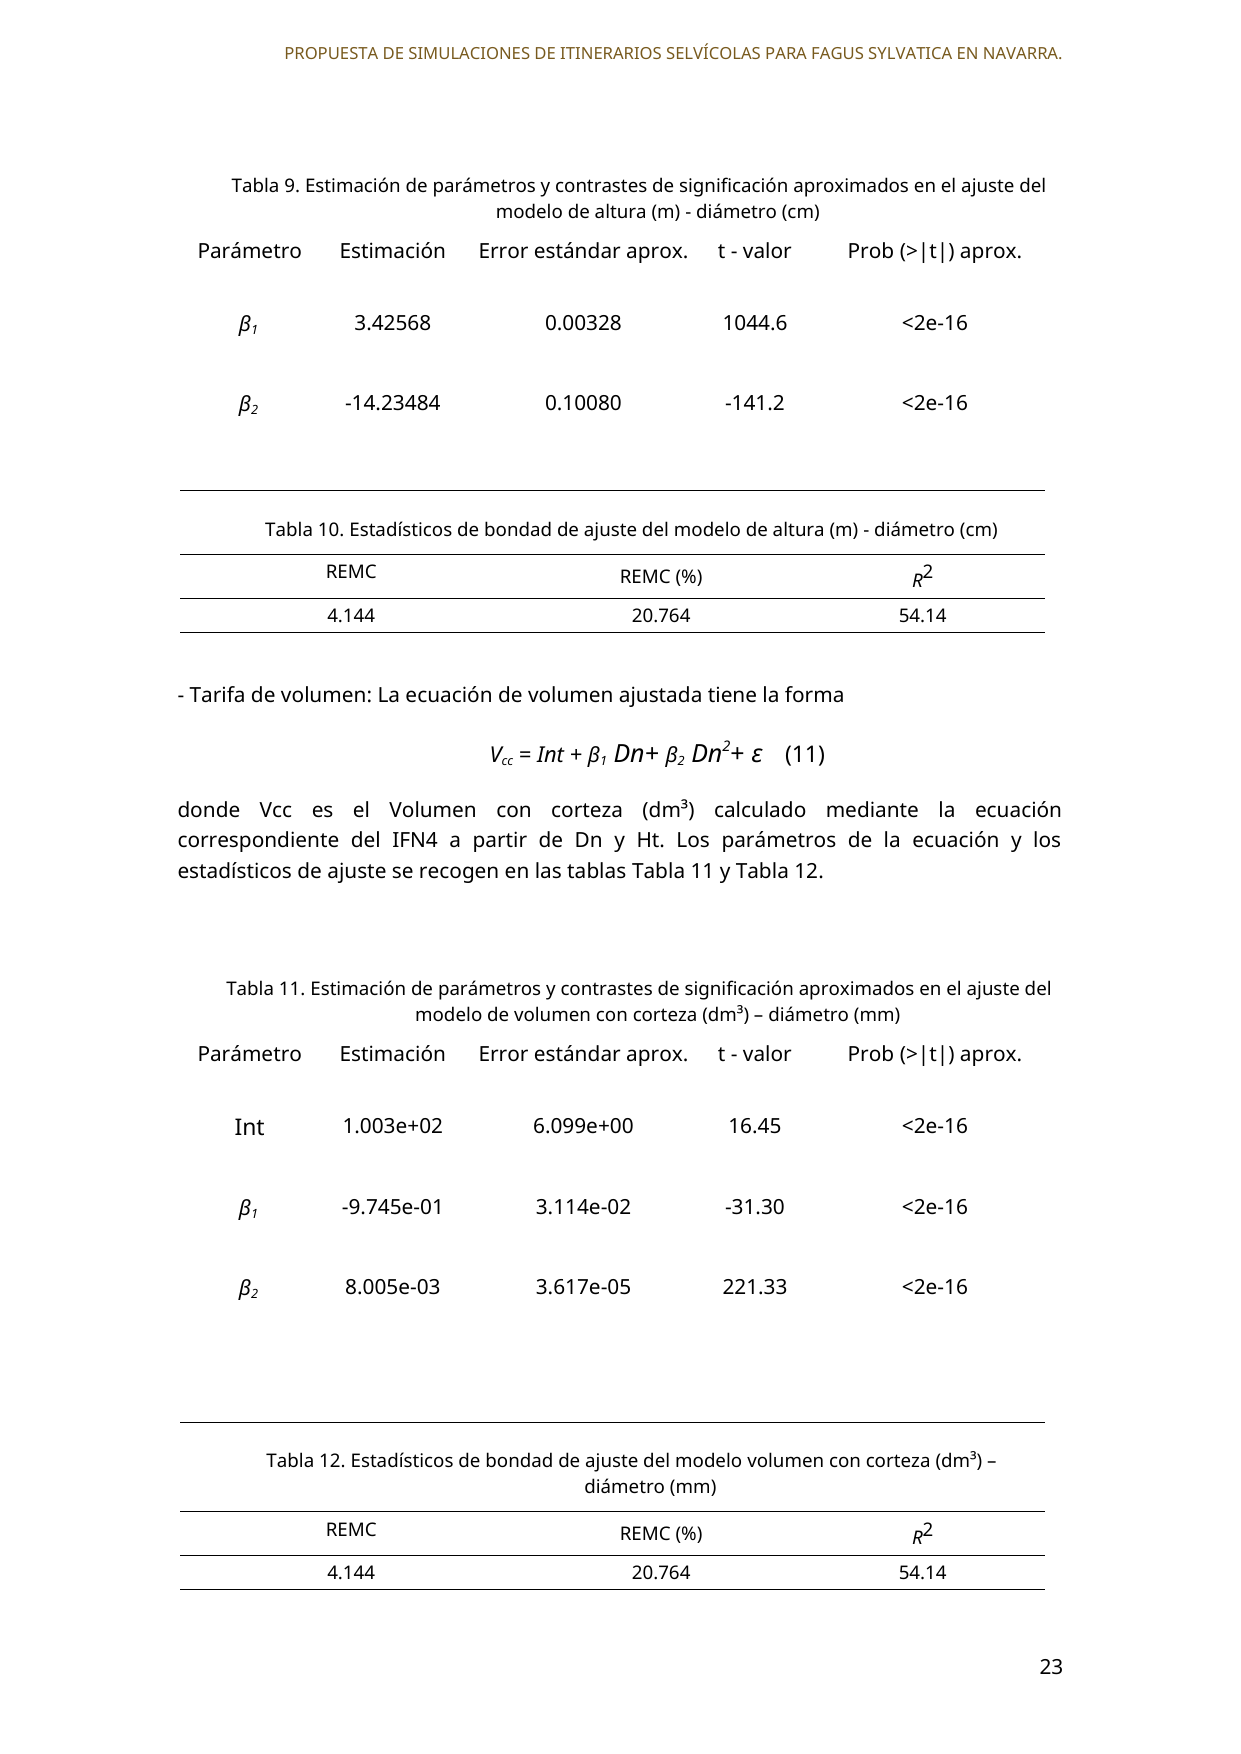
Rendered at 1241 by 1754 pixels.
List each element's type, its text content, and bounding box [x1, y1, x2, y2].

table_cell 20.764 [522, 599, 800, 632]
table_cell REMC (%) [522, 555, 800, 598]
table_cell Int [184, 1086, 314, 1167]
table_cell 8.005e-03 [315, 1247, 471, 1327]
table_cell Error estándar aprox. [471, 1039, 696, 1086]
table_cell t - valor [696, 236, 813, 283]
table_cell Parámetro [184, 1039, 314, 1086]
table_cell 221.33 [696, 1247, 813, 1327]
table_cell 3.617e-05 [471, 1247, 696, 1327]
table_cell R2 [800, 555, 1045, 598]
table_cell 0.00328 [471, 283, 696, 363]
table_cell <2e-16 [814, 1086, 1056, 1167]
table_cell β1 [184, 283, 314, 363]
table_cell Parámetro [184, 236, 314, 283]
table_cell 1.003e+02 [315, 1086, 471, 1167]
table_cell 4.144 [180, 1556, 522, 1589]
table_cell <2e-16 [814, 1247, 1056, 1327]
text - Tarifa de volumen: La ecuación de volumen ajustada tiene la forma [177, 680, 1063, 708]
table_cell REMC [180, 555, 522, 598]
table_cell R2 [800, 1512, 1045, 1555]
table_cell 4.144 [180, 599, 522, 632]
table_cell 1044.6 [696, 283, 813, 363]
table_cell β2 [184, 1247, 314, 1327]
table_cell <2e-16 [814, 1168, 1056, 1247]
table_cell Prob (>|t|) aprox. [814, 1039, 1056, 1086]
table_header Estadísticos de bondad de ajuste del modelo de altura (m) - diámetro (cm) [180, 491, 1045, 554]
table_header Estimación de parámetros y contrastes de significación aproximados en el ajuste del modelo de volumen con corteza (dm³) – diámetro (mm) [184, 951, 1056, 1039]
text donde Vcc es el Volumen con corteza (dm³) calculado mediante la ecuación correspondiente del IFN4 a partir de Dn y Ht. Los parámetros de la ecuación y los estadísticos de ajuste se recogen en las tablas Tabla 11 y Tabla 12. [177, 795, 1063, 884]
table_cell Prob (>|t|) aprox. [814, 236, 1056, 283]
table_cell 0.10080 [471, 363, 696, 443]
table_cell Error estándar aprox. [471, 236, 696, 283]
table_cell -31.30 [696, 1168, 813, 1247]
table_cell REMC [180, 1512, 522, 1555]
table_cell -141.2 [696, 363, 813, 443]
table_header Estadísticos de bondad de ajuste del modelo volumen con corteza (dm³) – diámetro (mm) [180, 1423, 1045, 1511]
table_cell Estimación [315, 236, 471, 283]
table_header Estimación de parámetros y contrastes de significación aproximados en el ajuste del modelo de altura (m) - diámetro (cm) [184, 148, 1056, 236]
table_cell Estimación [315, 1039, 471, 1086]
table_cell -14.23484 [315, 363, 471, 443]
table_cell REMC (%) [522, 1512, 800, 1555]
table_cell <2e-16 [814, 283, 1056, 363]
table_cell 3.114e-02 [471, 1168, 696, 1247]
table_cell 54.14 [800, 1556, 1045, 1589]
table_cell 3.42568 [315, 283, 471, 363]
table_cell β2 [184, 363, 314, 443]
table_cell <2e-16 [814, 363, 1056, 443]
text Vcc = Int + β1 Dn+ β2 Dn2+ ε (3.11) [177, 736, 1063, 770]
table_cell β1 [184, 1168, 314, 1247]
table_cell 16.45 [696, 1086, 813, 1167]
table_cell 54.14 [800, 599, 1045, 632]
table_cell 6.099e+00 [471, 1086, 696, 1167]
table_cell -9.745e-01 [315, 1168, 471, 1247]
table_cell t - valor [696, 1039, 813, 1086]
table_cell 20.764 [522, 1556, 800, 1589]
